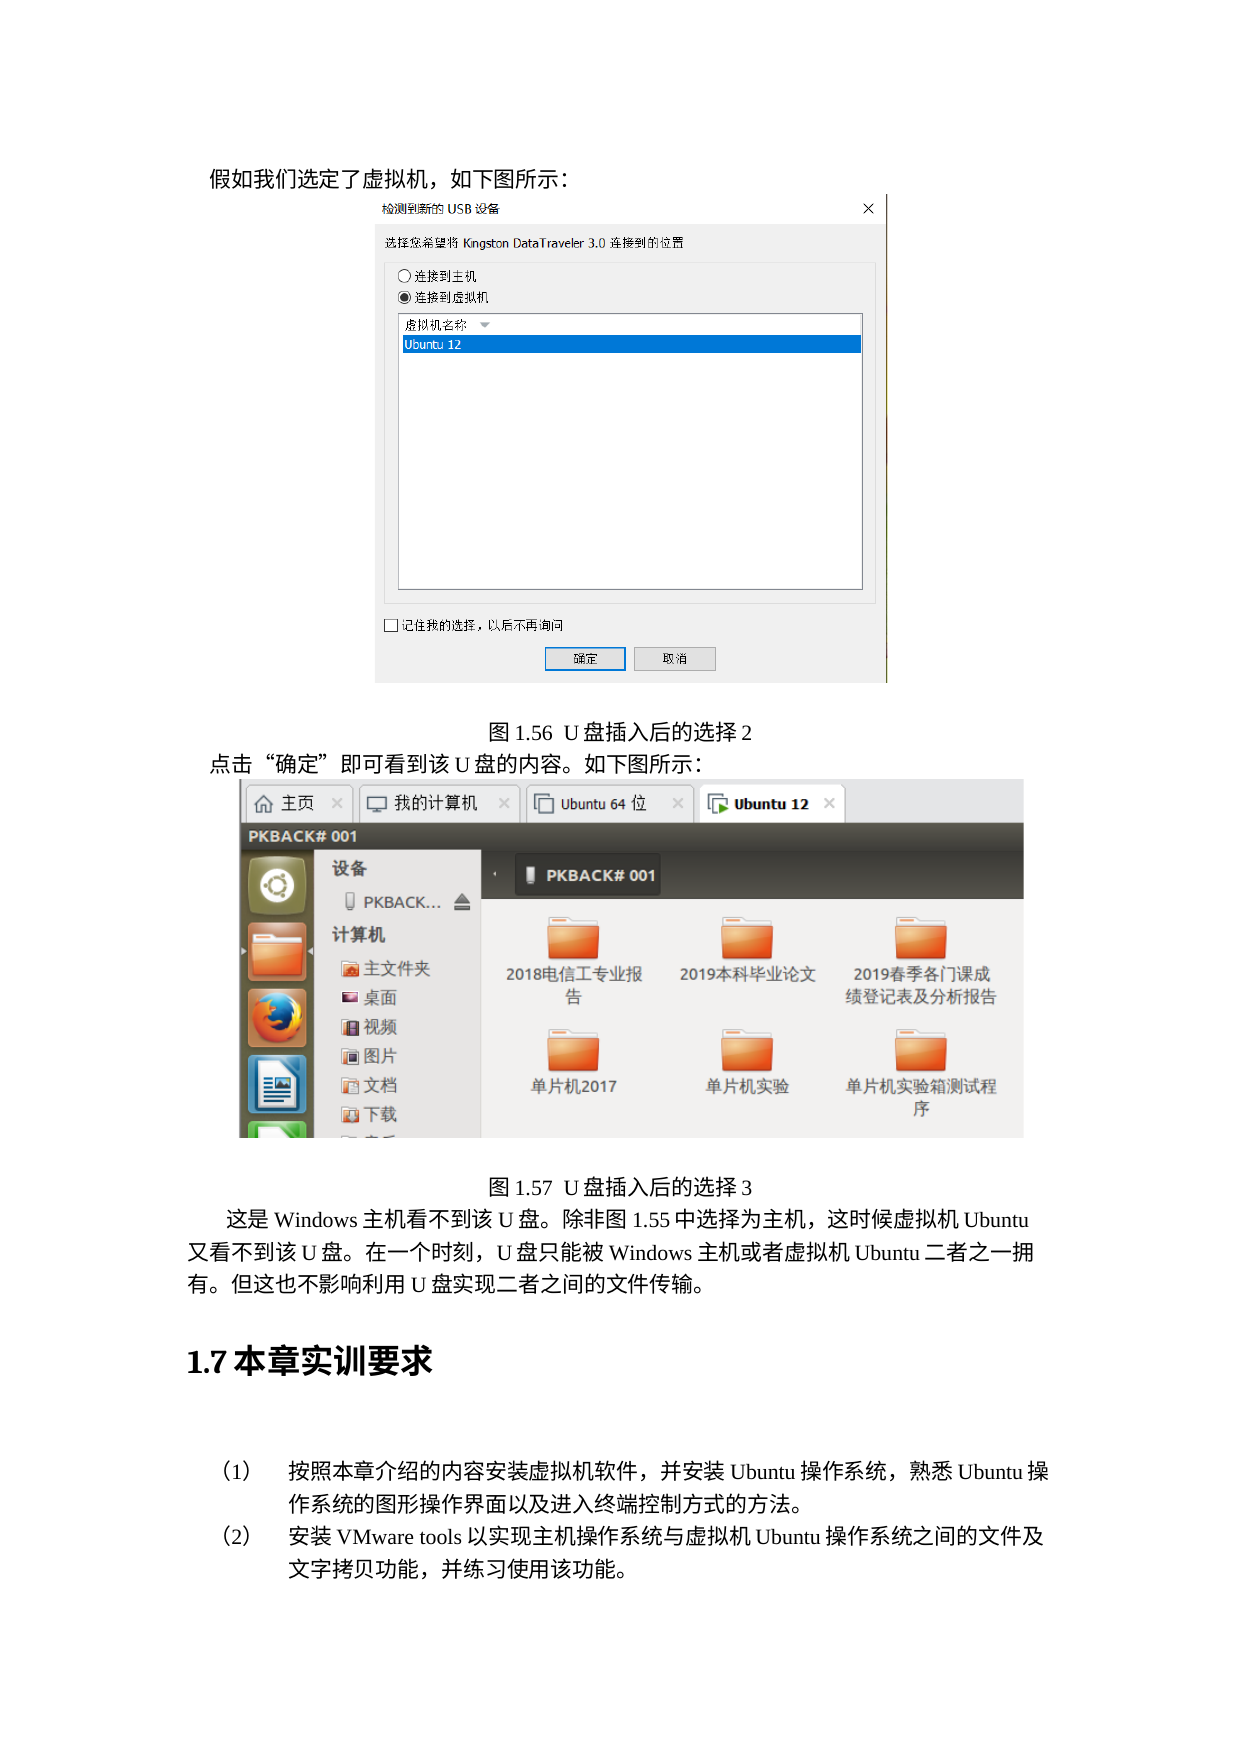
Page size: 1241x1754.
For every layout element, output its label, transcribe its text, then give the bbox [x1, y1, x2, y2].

list 安装VMware tools以实现主机操作系统与虚拟机Ubuntu操作系统之间的文件及文字拷贝功能，并练习使用该功能。 [209, 1519, 1053, 1584]
text 1.7本章实训要求 [187, 1327, 1053, 1392]
list 按照本章介绍的内容安装虚拟机软件，并安装Ubuntu操作系统，熟悉Ubuntu操作系统的图形操作界面以及进入终端控制方式的方法。 [209, 1454, 1053, 1519]
text 点击“确定”即可看到该U盘的内容。如下图所示： [187, 747, 1053, 779]
text 图1.56 U盘插入后的选择2 [187, 714, 1053, 747]
picture [374, 194, 888, 683]
text 这是Windows主机看不到该U盘。除非图1.55中选择为主机，这时候虚拟机Ubuntu又看不到该U盘。在一个时刻，U盘只能被Windows主机或者虚拟机Ubuntu二者之一拥有。但这也不影响利用U盘实现二者之间的文件传输。 [187, 1202, 1053, 1299]
picture [238, 779, 1024, 1138]
text 假如我们选定了虚拟机，如下图所示： [187, 162, 1053, 194]
text 图1.57 U盘插入后的选择3 [187, 1169, 1053, 1202]
